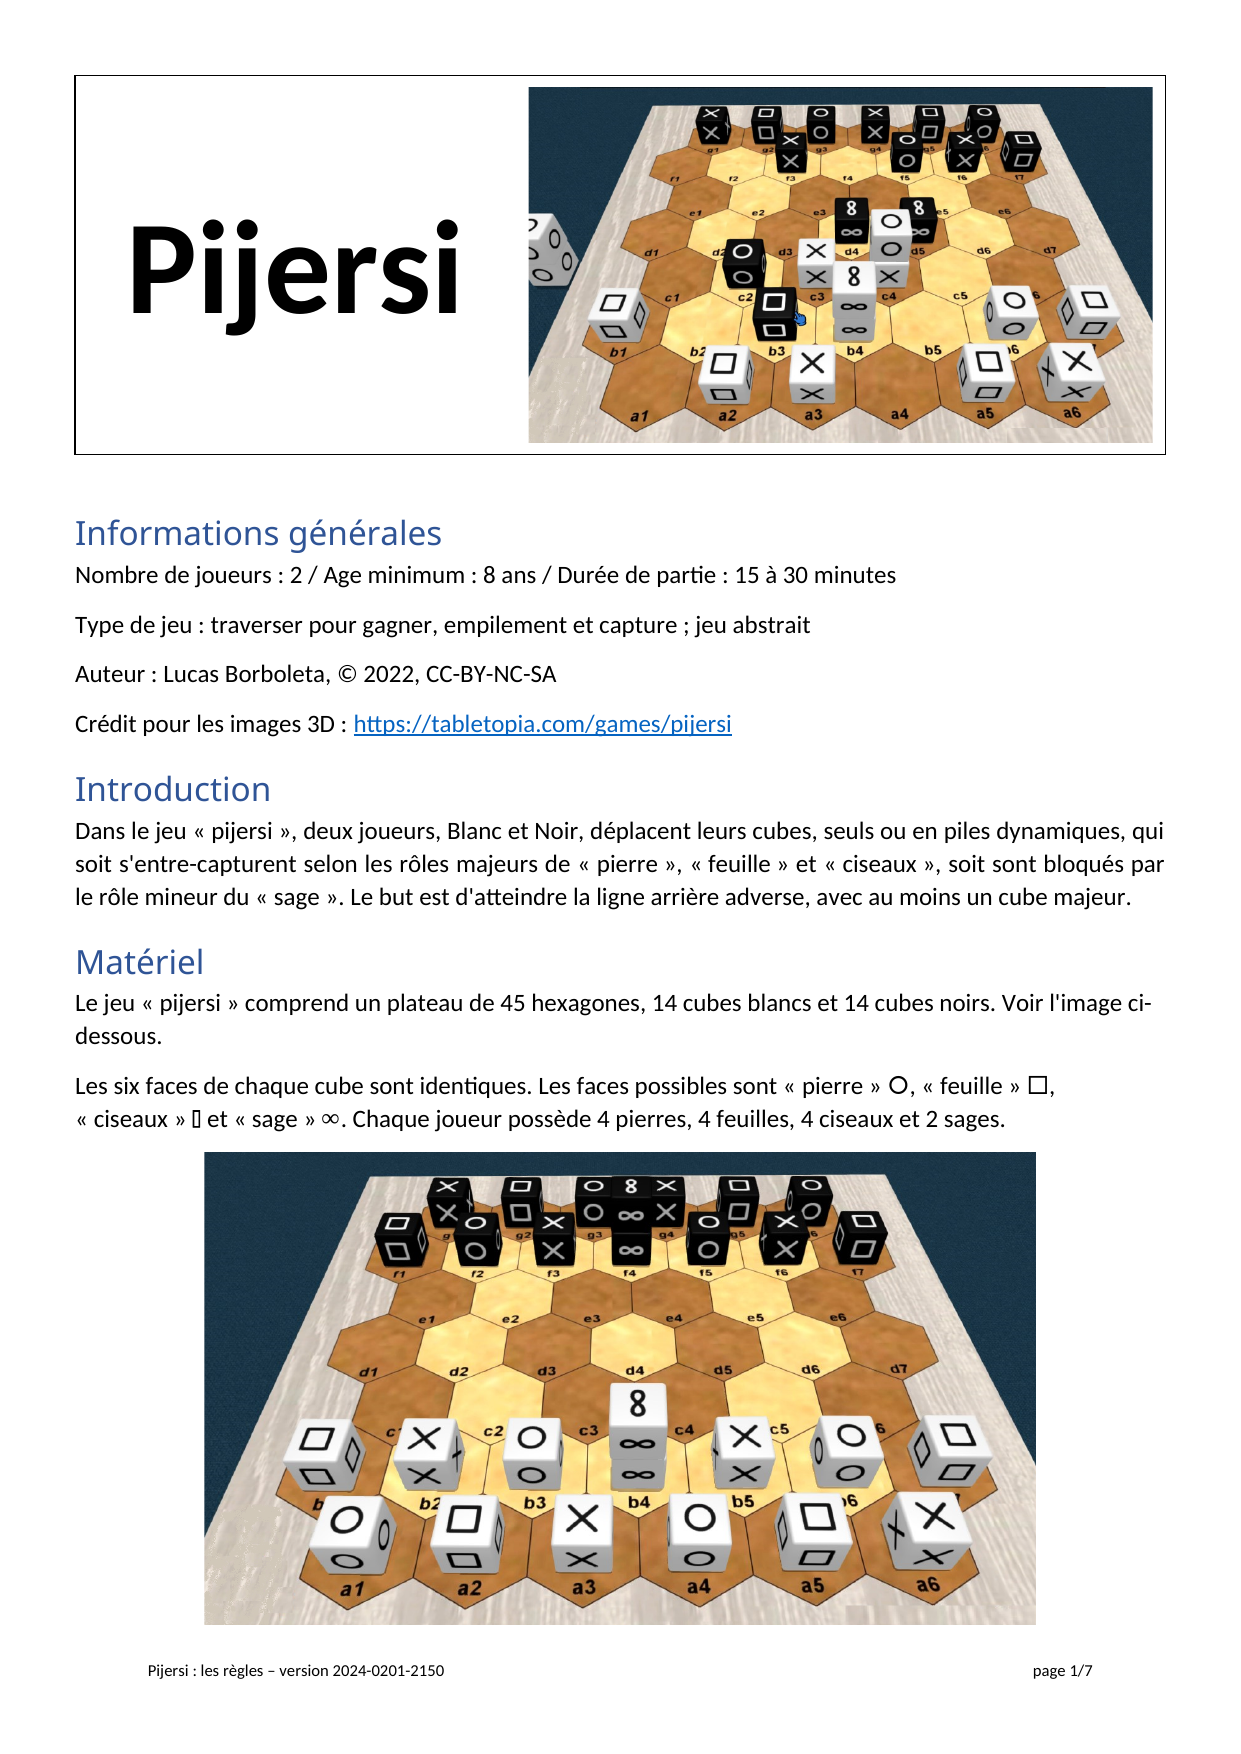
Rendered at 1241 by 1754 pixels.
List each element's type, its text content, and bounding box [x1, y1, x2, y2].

text Nombre de joueurs : 2 / Age minimum : 8 ans / Durée de partie : 15 à 30 minutes [75, 559, 1165, 590]
text Le jeu « pijersi » comprend un plateau de 45 hexagones, 14 cubes blancs et 14 cubes noirs. Voir l'image ci-dessous. [75, 987, 1165, 1051]
subtitle Introduction [75, 766, 1165, 811]
picture [204, 1152, 1036, 1625]
text Auteur : Lucas Borboleta, © 2022, CC-BY-NC-SA [75, 658, 1165, 689]
picture [528, 87, 1153, 443]
text Type de jeu : traverser pour gagner, empilement et capture ; jeu abstrait [75, 609, 1165, 639]
subtitle Informations générales [75, 510, 1165, 556]
table_header [516, 76, 1165, 454]
text Dans le jeu « pijersi », deux joueurs, Blanc et Noir, déplacent leurs cubes, seuls ou en piles dynamiques, qui soit s'entre-capturent selon les rôles majeurs de « pierre », « feuille » et « ciseaux », soit sont bloqués par le rôle mineur du « sage ». Le but est d'atteindre la ligne arrière adverse, avec au moins un cube majeur. [75, 815, 1165, 911]
table_header Pijersi [76, 76, 516, 454]
text Crédit pour les images 3D : https://tabletopia.com/games/pijersi [75, 708, 1165, 738]
text Les six faces de chaque cube sont identiques. Les faces possibles sont « pierre » , « feuille » , « ciseaux » et « sage » . Chaque joueur possède 4 pierres, 4 feuilles, 4 ciseaux et 2 sages. [75, 1070, 1165, 1133]
subtitle Matériel [75, 938, 1165, 984]
